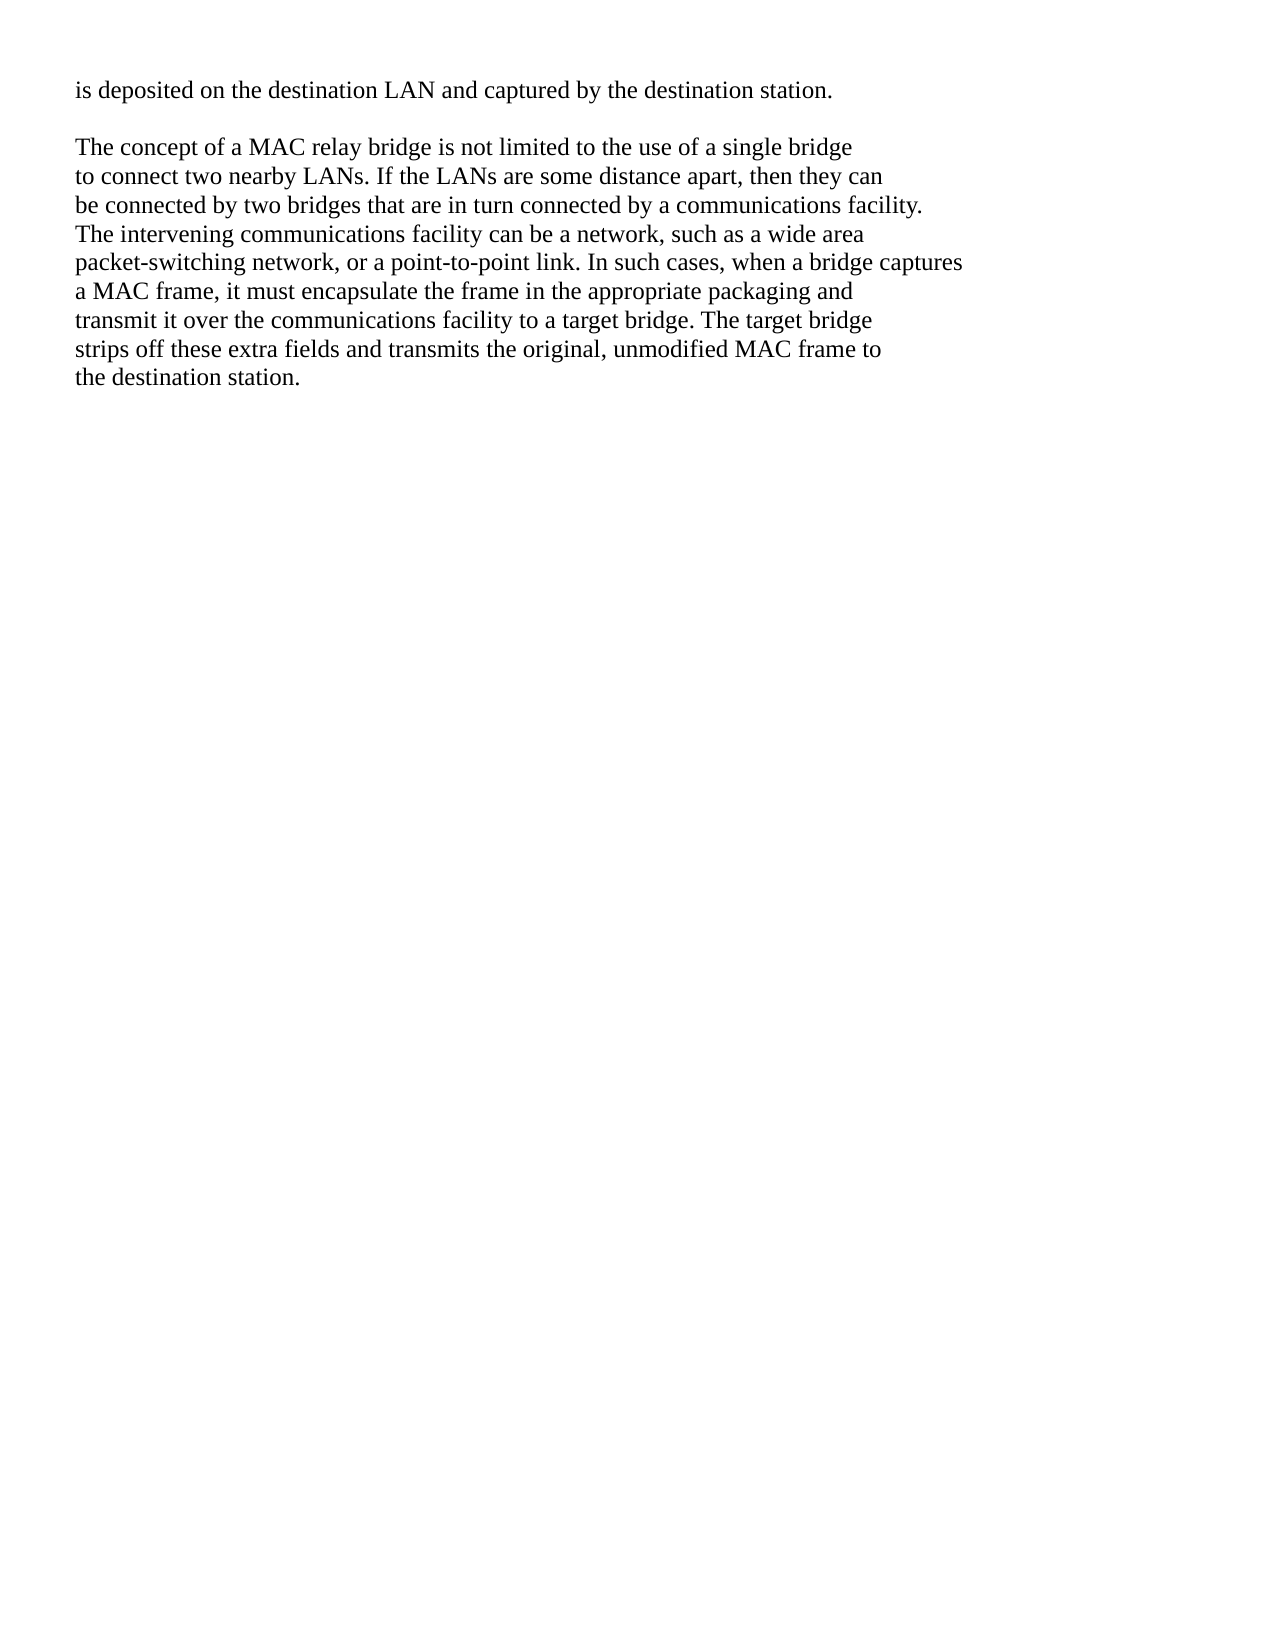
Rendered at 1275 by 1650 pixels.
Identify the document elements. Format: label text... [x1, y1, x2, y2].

text transmit it over the communications facility to a target bridge. The target bridge [75, 305, 1200, 334]
text the destination station. [75, 362, 1200, 391]
text The concept of a MAC relay bridge is not limited to the use of a single bridge [75, 132, 1200, 161]
text a MAC frame, it must encapsulate the frame in the appropriate packaging and [75, 276, 1200, 305]
text packet-switching network, or a point-to-point link. In such cases, when a bridge captures [75, 247, 1200, 276]
text be connected by two bridges that are in turn connected by a communications facility. [75, 190, 1200, 219]
text strips off these extra fields and transmits the original, unmodified MAC frame to [75, 334, 1200, 362]
text The intervening communications facility can be a network, such as a wide area [75, 219, 1200, 247]
text is deposited on the destination LAN and captured by the destination station. [75, 75, 1200, 104]
text to connect two nearby LANs. If the LANs are some distance apart, then they can [75, 161, 1200, 190]
